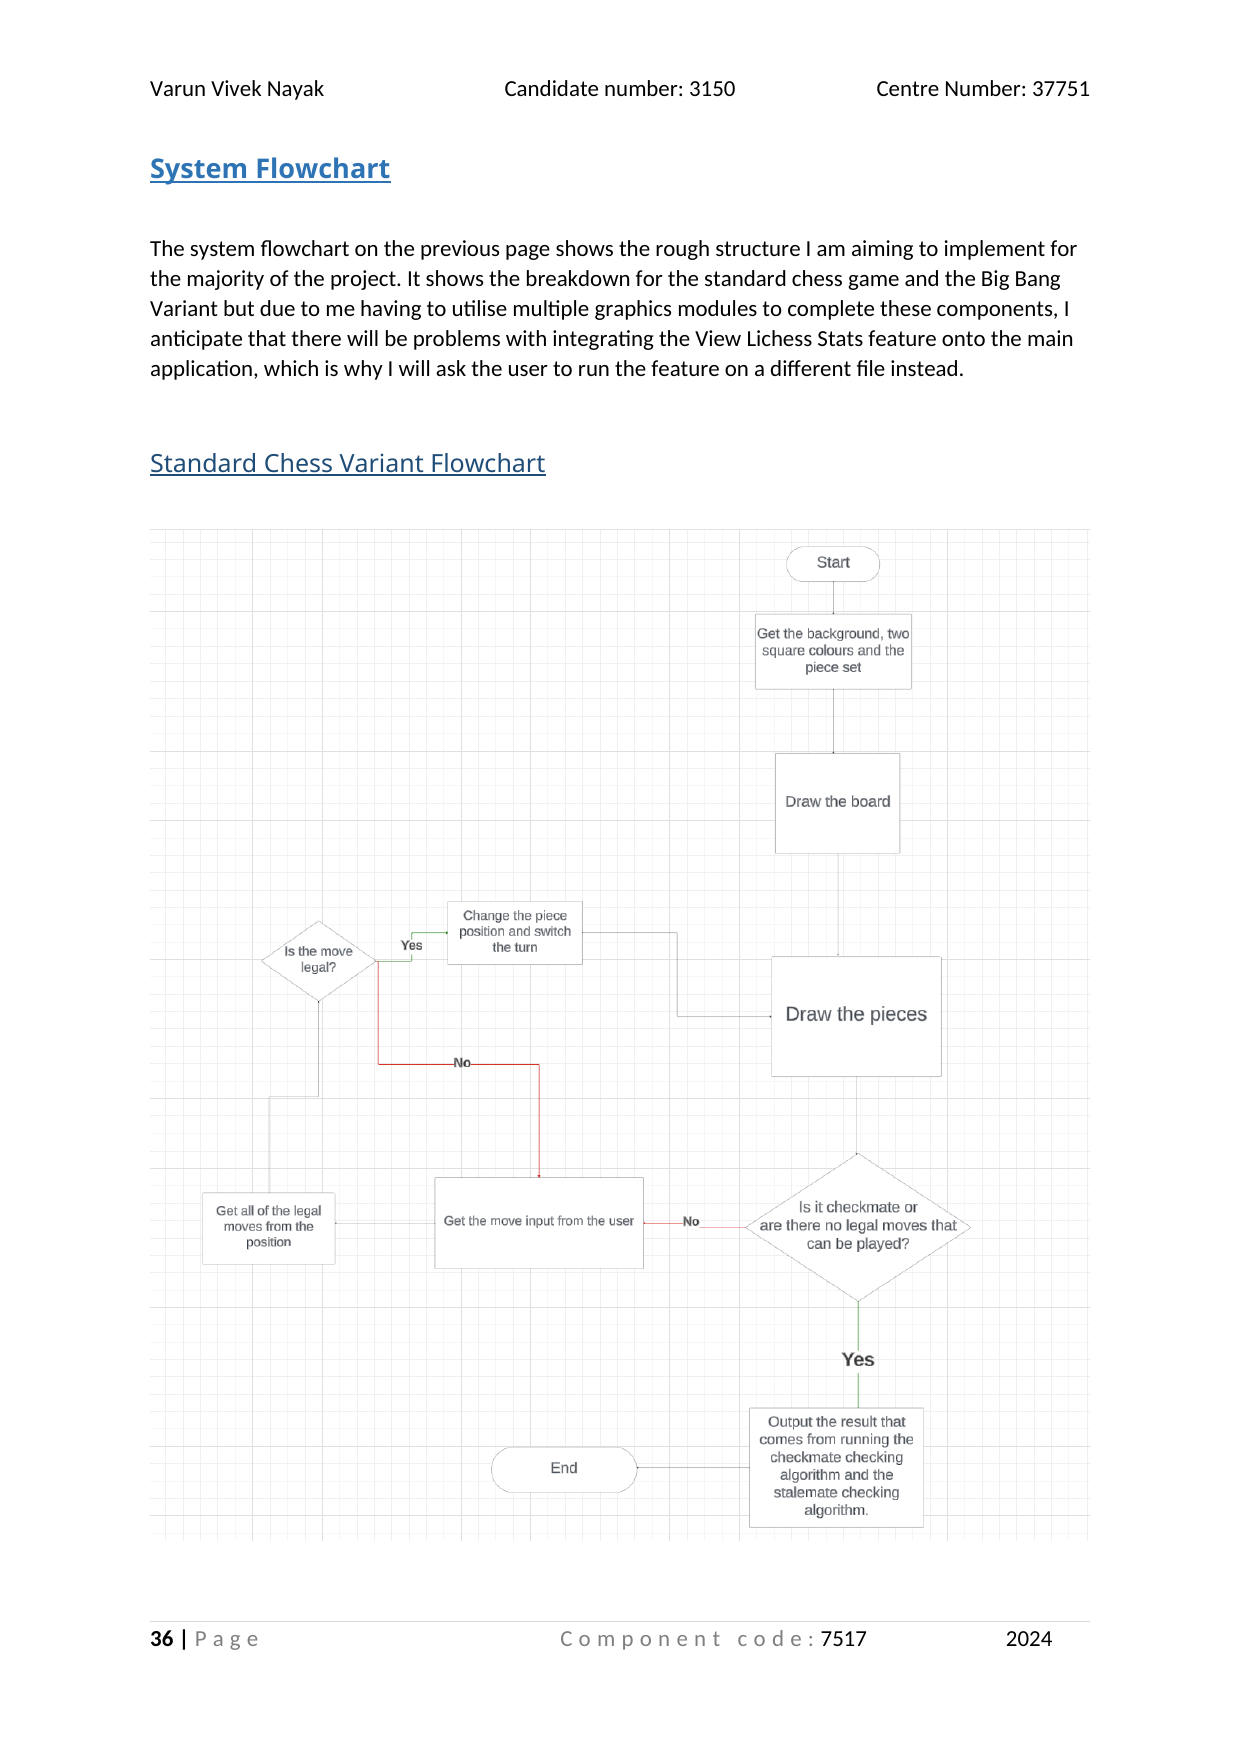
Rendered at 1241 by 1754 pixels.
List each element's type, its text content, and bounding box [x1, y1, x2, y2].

subtitle Standard Chess Variant Flowchart [150, 445, 1090, 479]
text The system flowchart on the previous page shows the rough structure I am aiming to implement for the majority of the project. It shows the breakdown for the standard chess game and the Big Bang Variant but due to me having to utilise multiple graphics modules to complete these components, I anticipate that there will be problems with integrating the View Lichess Stats feature onto the main application, which is why I will ask the user to run the feature on a different file instead. [150, 234, 1090, 383]
picture [150, 529, 1091, 1541]
subtitle System Flowchart [150, 150, 1090, 187]
